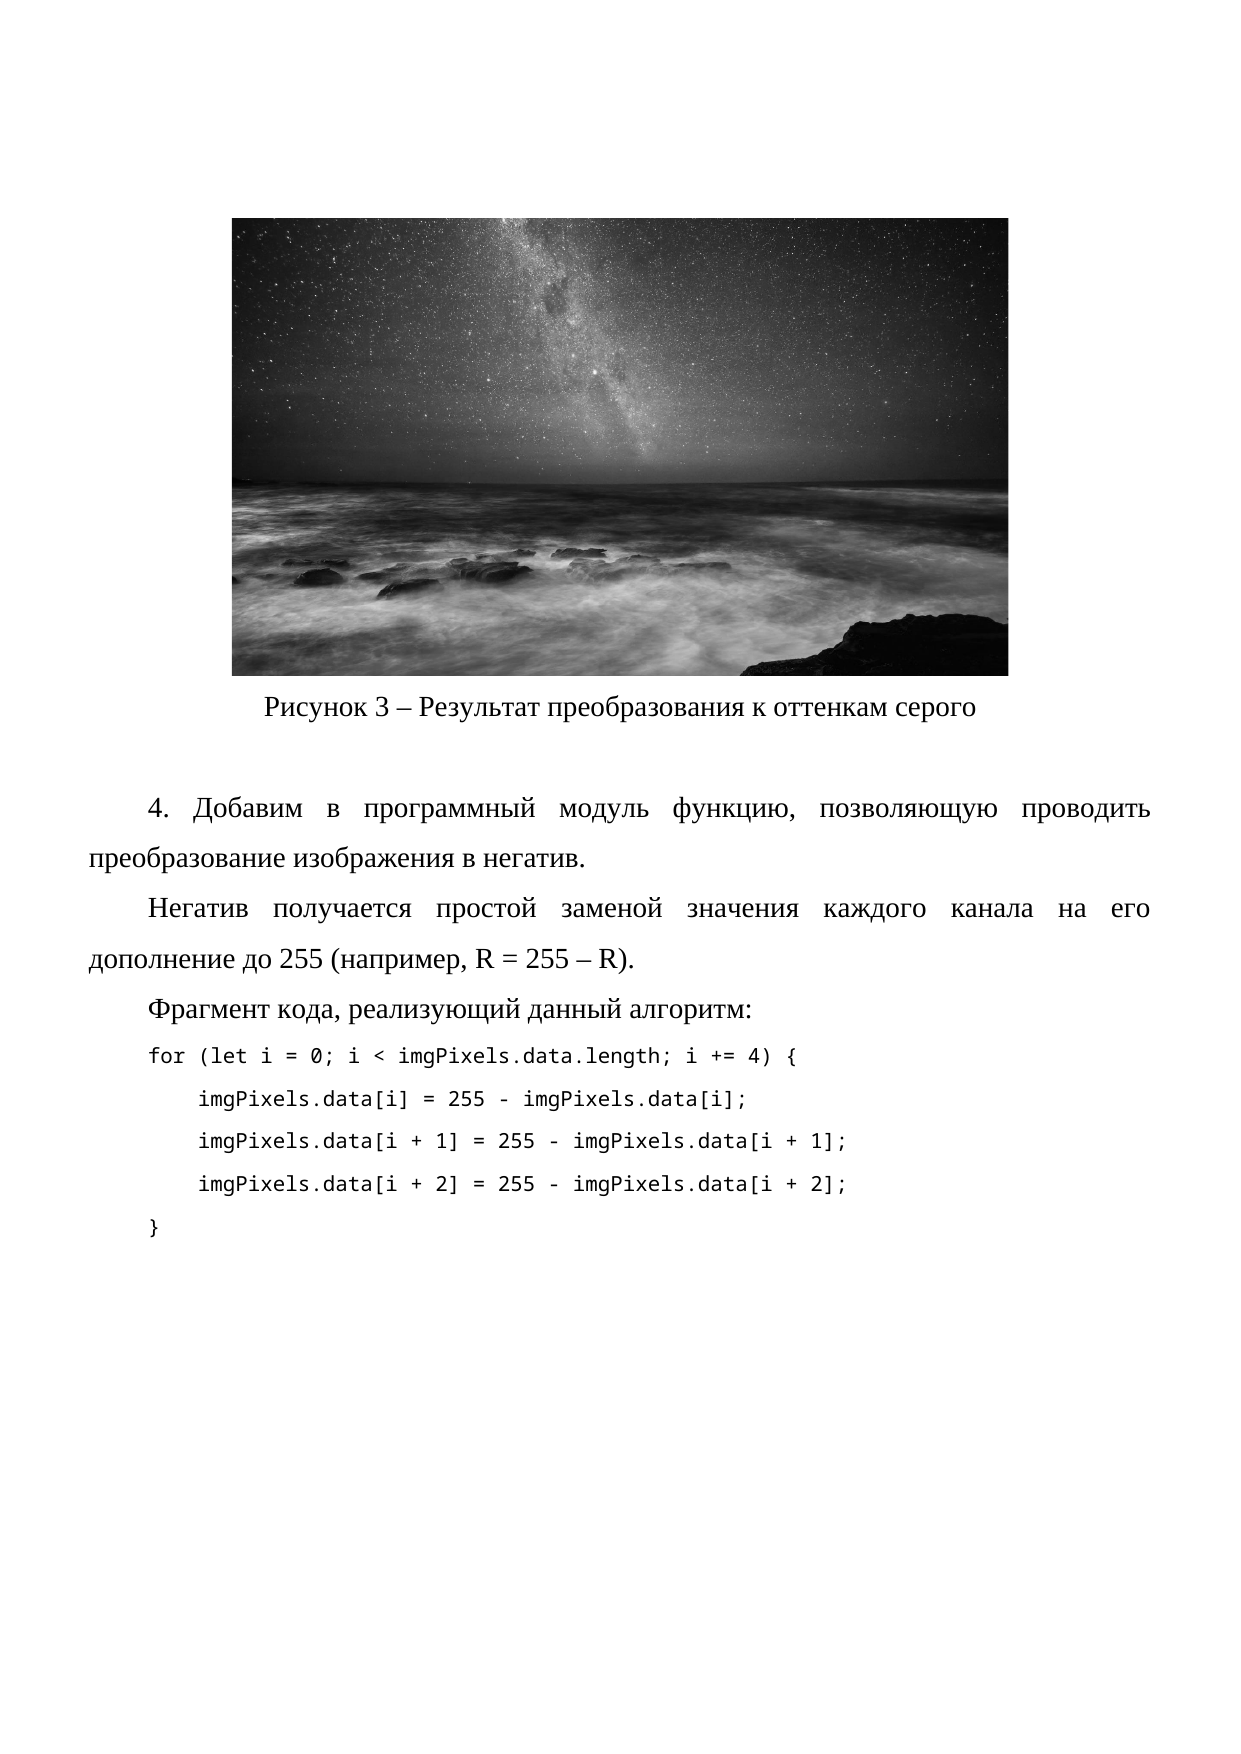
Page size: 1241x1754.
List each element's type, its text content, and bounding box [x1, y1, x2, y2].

text imgPixels.data[i + 1] = 255 - imgPixels.data[i + 1]; [88, 1127, 1152, 1155]
text imgPixels.data[i] = 255 - imgPixels.data[i]; [88, 1084, 1152, 1112]
text 4. Добавим в программный модуль функцию, позволяющую проводить преобразование изображения в негатив. [88, 790, 1152, 874]
text Рисунок 3 – Результат преобразования к оттенкам серого [88, 689, 1152, 723]
text Фрагмент кода, реализующий данный алгоритм: [88, 991, 1152, 1024]
text Негатив получается простой заменой значения каждого канала на его дополнение до 255 (например, R = 255 – R). [88, 890, 1152, 974]
text } [88, 1212, 1152, 1240]
picture [231, 218, 1009, 676]
text for (let i = 0; i < imgPixels.data.length; i += 4) { [88, 1041, 1152, 1070]
text imgPixels.data[i + 2] = 255 - imgPixels.data[i + 2]; [88, 1169, 1152, 1198]
